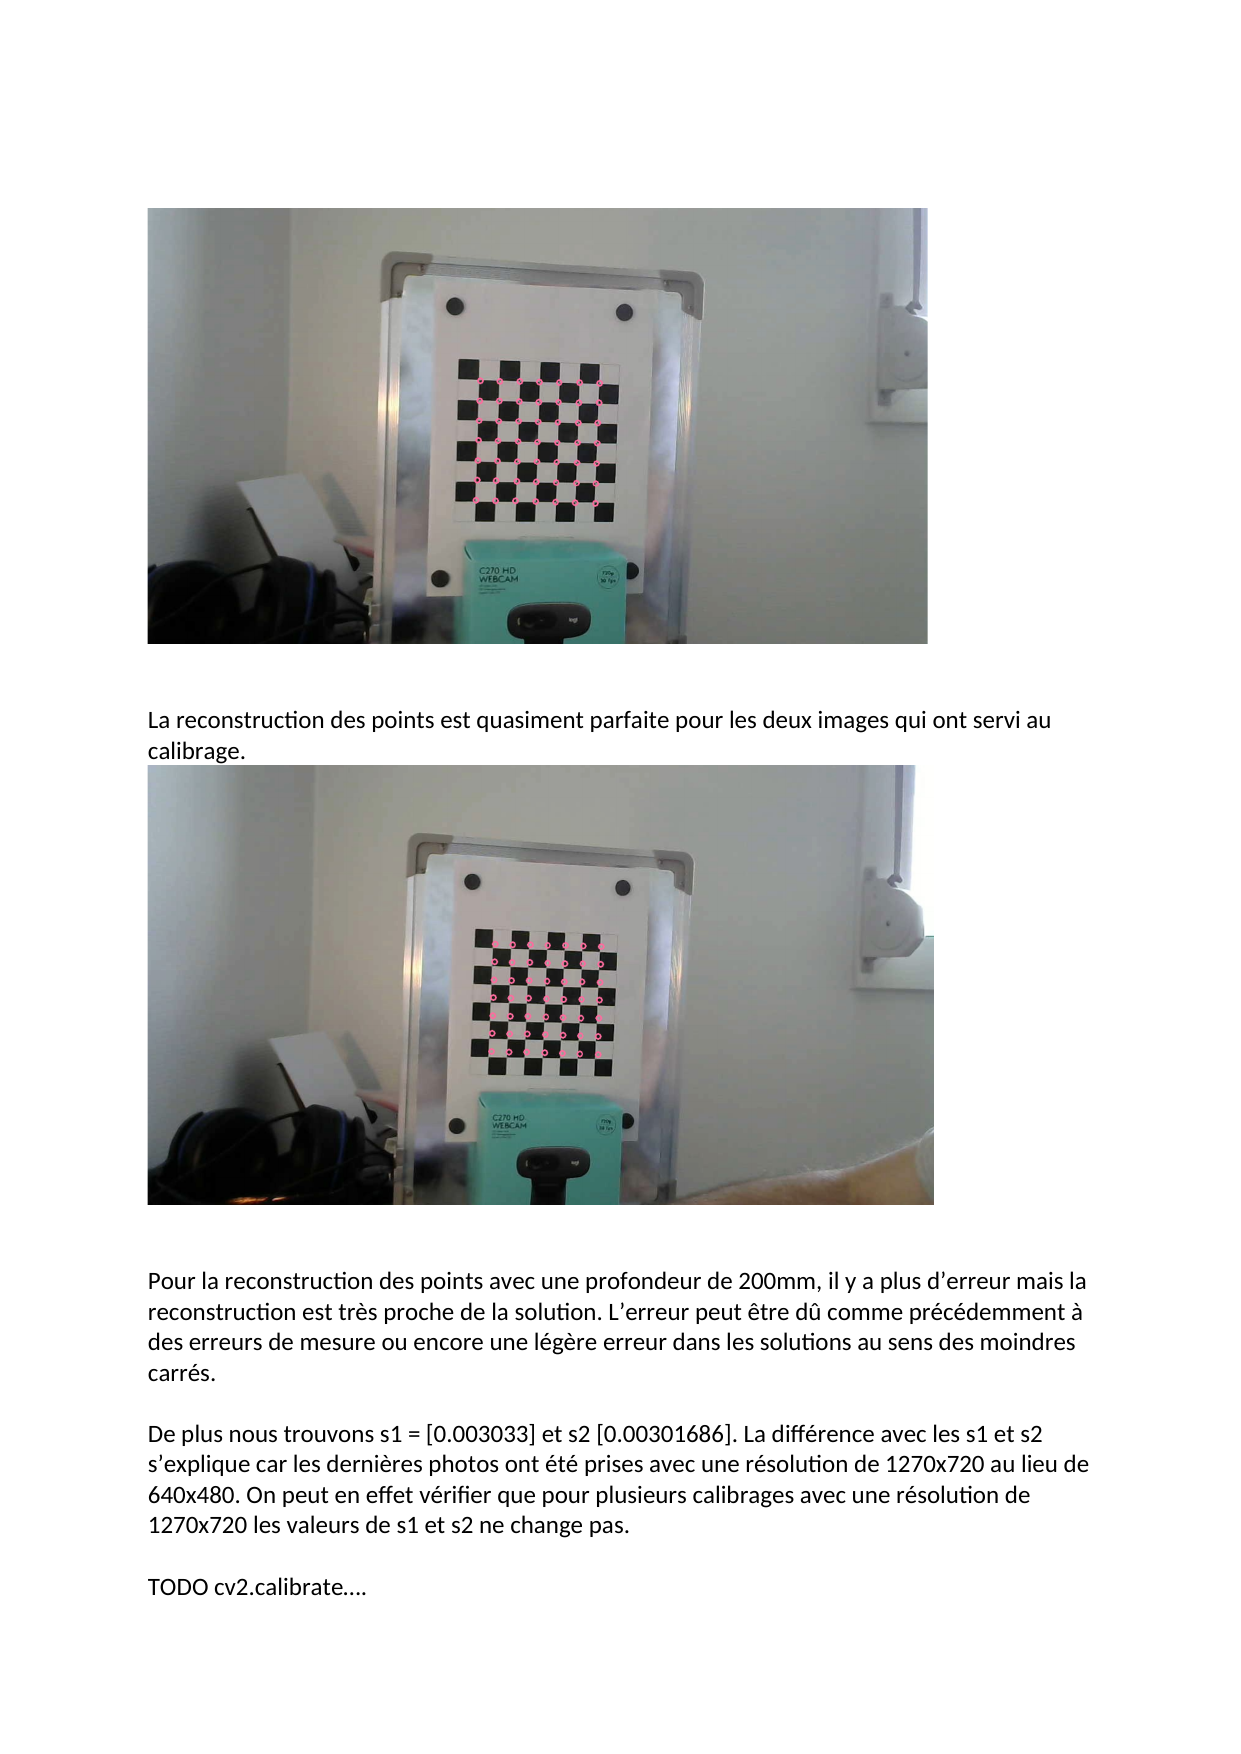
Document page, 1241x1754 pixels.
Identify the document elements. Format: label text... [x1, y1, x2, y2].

text De plus nous trouvons s1 = [0.003033] et s2 [0.00301686]. La différence avec les s1 et s2 s’explique car les dernières photos ont été prises avec une résolution de 1270x720 au lieu de 640x480. On peut en effet vérifier que pour plusieurs calibrages avec une résolution de 1270x720 les valeurs de s1 et s2 ne change pas. [148, 1418, 1093, 1540]
text Pour la reconstruction des points avec une profondeur de 200mm, il y a plus d’erreur mais la reconstruction est très proche de la solution. L’erreur peut être dû comme précédemment à des erreurs de mesure ou encore une légère erreur dans les solutions au sens des moindres carrés. [148, 1266, 1093, 1388]
text TODO cv2.calibrate…. [148, 1571, 1093, 1601]
picture [147, 208, 928, 644]
text La reconstruction des points est quasiment parfaite pour les deux images qui ont servi au calibrage. [148, 705, 1093, 766]
picture [147, 765, 934, 1205]
